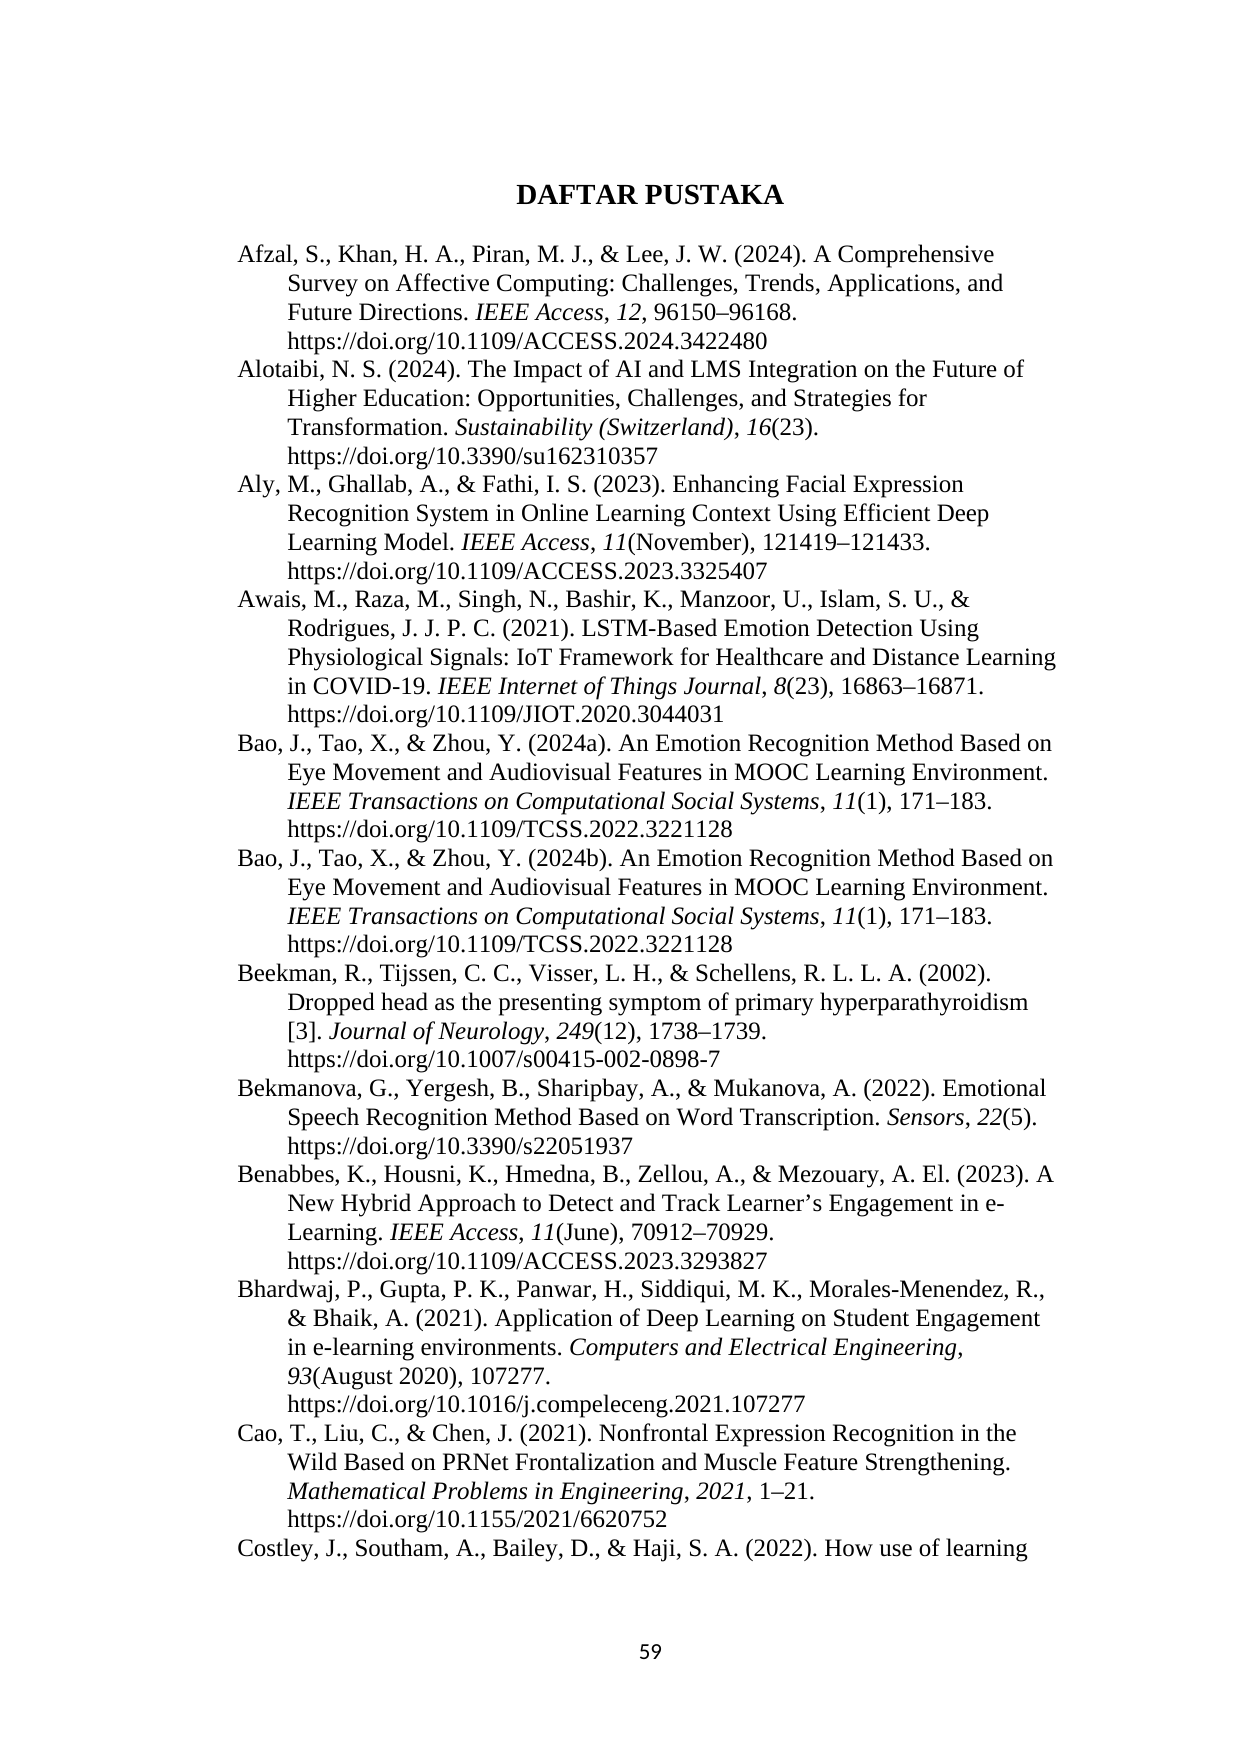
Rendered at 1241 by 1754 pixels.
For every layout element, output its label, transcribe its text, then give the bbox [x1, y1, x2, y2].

text Bekmanova, G., Yergesh, B., Sharipbay, A., & Mukanova, A. (2022). Emotional Speech Recognition Method Based on Word Transcription. Sensors, 22(5). https://doi.org/10.3390/s22051937 [237, 1073, 1063, 1159]
text Awais, M., Raza, M., Singh, N., Bashir, K., Manzoor, U., Islam, S. U., & Rodrigues, J. J. P. C. (2021). LSTM-Based Emotion Detection Using Physiological Signals: IoT Framework for Healthcare and Distance Learning in COVID-19. IEEE Internet of Things Journal, 8(23), 16863–16871. https://doi.org/10.1109/JIOT.2020.3044031 [237, 584, 1063, 728]
text DAFTAR PUSTAKA [237, 177, 1063, 211]
text Beekman, R., Tijssen, C. C., Visser, L. H., & Schellens, R. L. L. A. (2002). Dropped head as the presenting symptom of primary hyperparathyroidism [3]. Journal of Neurology, 249(12), 1738–1739. https://doi.org/10.1007/s00415-002-0898-7 [237, 958, 1063, 1073]
text Alotaibi, N. S. (2024). The Impact of AI and LMS Integration on the Future of Higher Education: Opportunities, Challenges, and Strategies for Transformation. Sustainability (Switzerland), 16(23). https://doi.org/10.3390/su162310357 [237, 354, 1063, 469]
text Bao, J., Tao, X., & Zhou, Y. (2024a). An Emotion Recognition Method Based on Eye Movement and Audiovisual Features in MOOC Learning Environment. IEEE Transactions on Computational Social Systems, 11(1), 171–183. https://doi.org/10.1109/TCSS.2022.3221128 [237, 728, 1063, 843]
text Bhardwaj, P., Gupta, P. K., Panwar, H., Siddiqui, M. K., Morales-Menendez, R., & Bhaik, A. (2021). Application of Deep Learning on Student Engagement in e-learning environments. Computers and Electrical Engineering, 93(August 2020), 107277. https://doi.org/10.1016/j.compeleceng.2021.107277 [237, 1274, 1063, 1418]
text Bao, J., Tao, X., & Zhou, Y. (2024b). An Emotion Recognition Method Based on Eye Movement and Audiovisual Features in MOOC Learning Environment. IEEE Transactions on Computational Social Systems, 11(1), 171–183. https://doi.org/10.1109/TCSS.2022.3221128 [237, 843, 1063, 958]
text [237, 1533, 1063, 1562]
text Aly, M., Ghallab, A., & Fathi, I. S. (2023). Enhancing Facial Expression Recognition System in Online Learning Context Using Efficient Deep Learning Model. IEEE Access, 11(November), 121419–121433. https://doi.org/10.1109/ACCESS.2023.3325407 [237, 469, 1063, 584]
text Cao, T., Liu, C., & Chen, J. (2021). Nonfrontal Expression Recognition in the Wild Based on PRNet Frontalization and Muscle Feature Strengthening. Mathematical Problems in Engineering, 2021, 1–21. https://doi.org/10.1155/2021/6620752 [237, 1418, 1063, 1533]
text Afzal, S., Khan, H. A., Piran, M. J., & Lee, J. W. (2024). A Comprehensive Survey on Affective Computing: Challenges, Trends, Applications, and Future Directions. IEEE Access, 12, 96150–96168. https://doi.org/10.1109/ACCESS.2024.3422480 [237, 239, 1063, 354]
text Benabbes, K., Housni, K., Hmedna, B., Zellou, A., & Mezouary, A. El. (2023). A New Hybrid Approach to Detect and Track Learner’s Engagement in e-Learning. IEEE Access, 11(June), 70912–70929. https://doi.org/10.1109/ACCESS.2023.3293827 [237, 1159, 1063, 1274]
